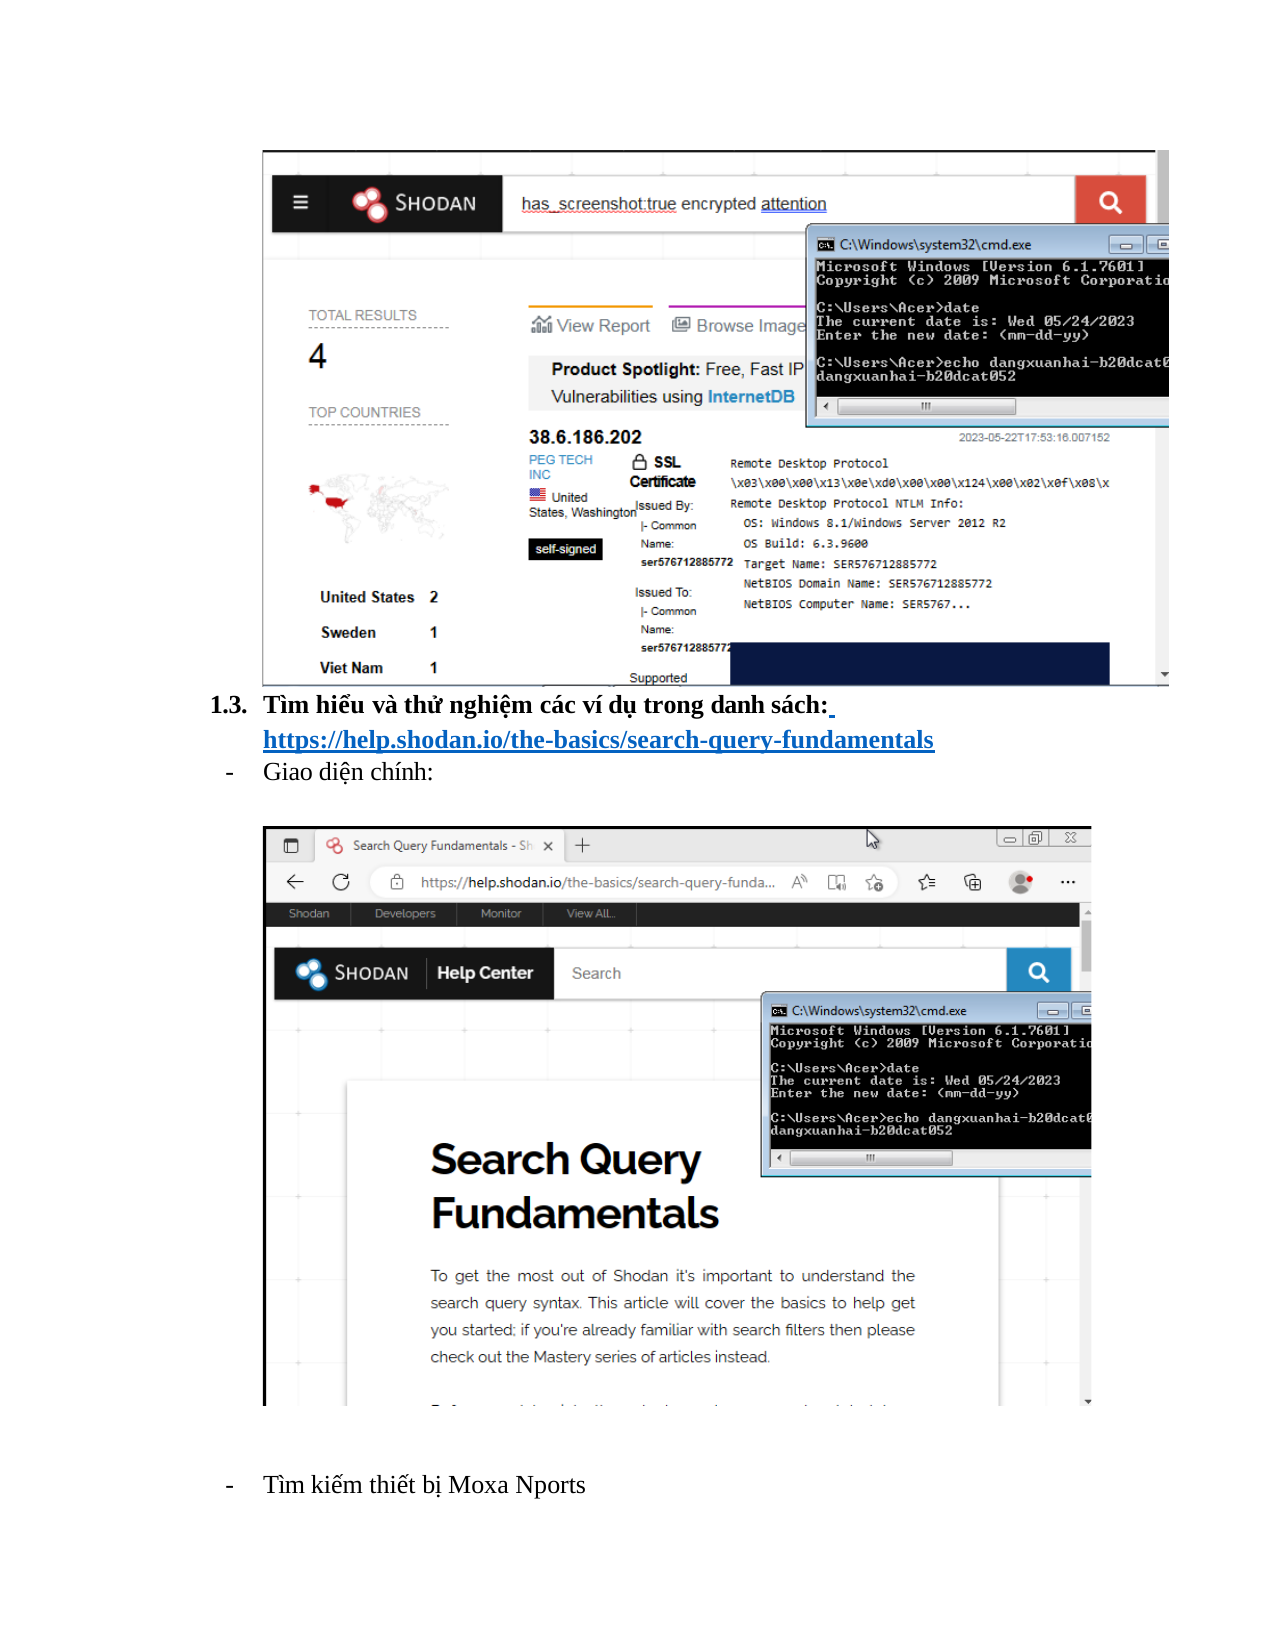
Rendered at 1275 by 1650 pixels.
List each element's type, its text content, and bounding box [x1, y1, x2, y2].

picture [262, 826, 1092, 1406]
list Tìm kiếm thiết bị Moxa Nports [225, 1469, 1248, 1499]
list Giao diện chính: [225, 758, 1248, 786]
subtitle Tìm hiểu và thử nghiệm các ví dụ trong danh sách: https://help.shodan.io/the-basics/search-query-fundamentals [209, 689, 957, 754]
picture [262, 150, 1169, 687]
